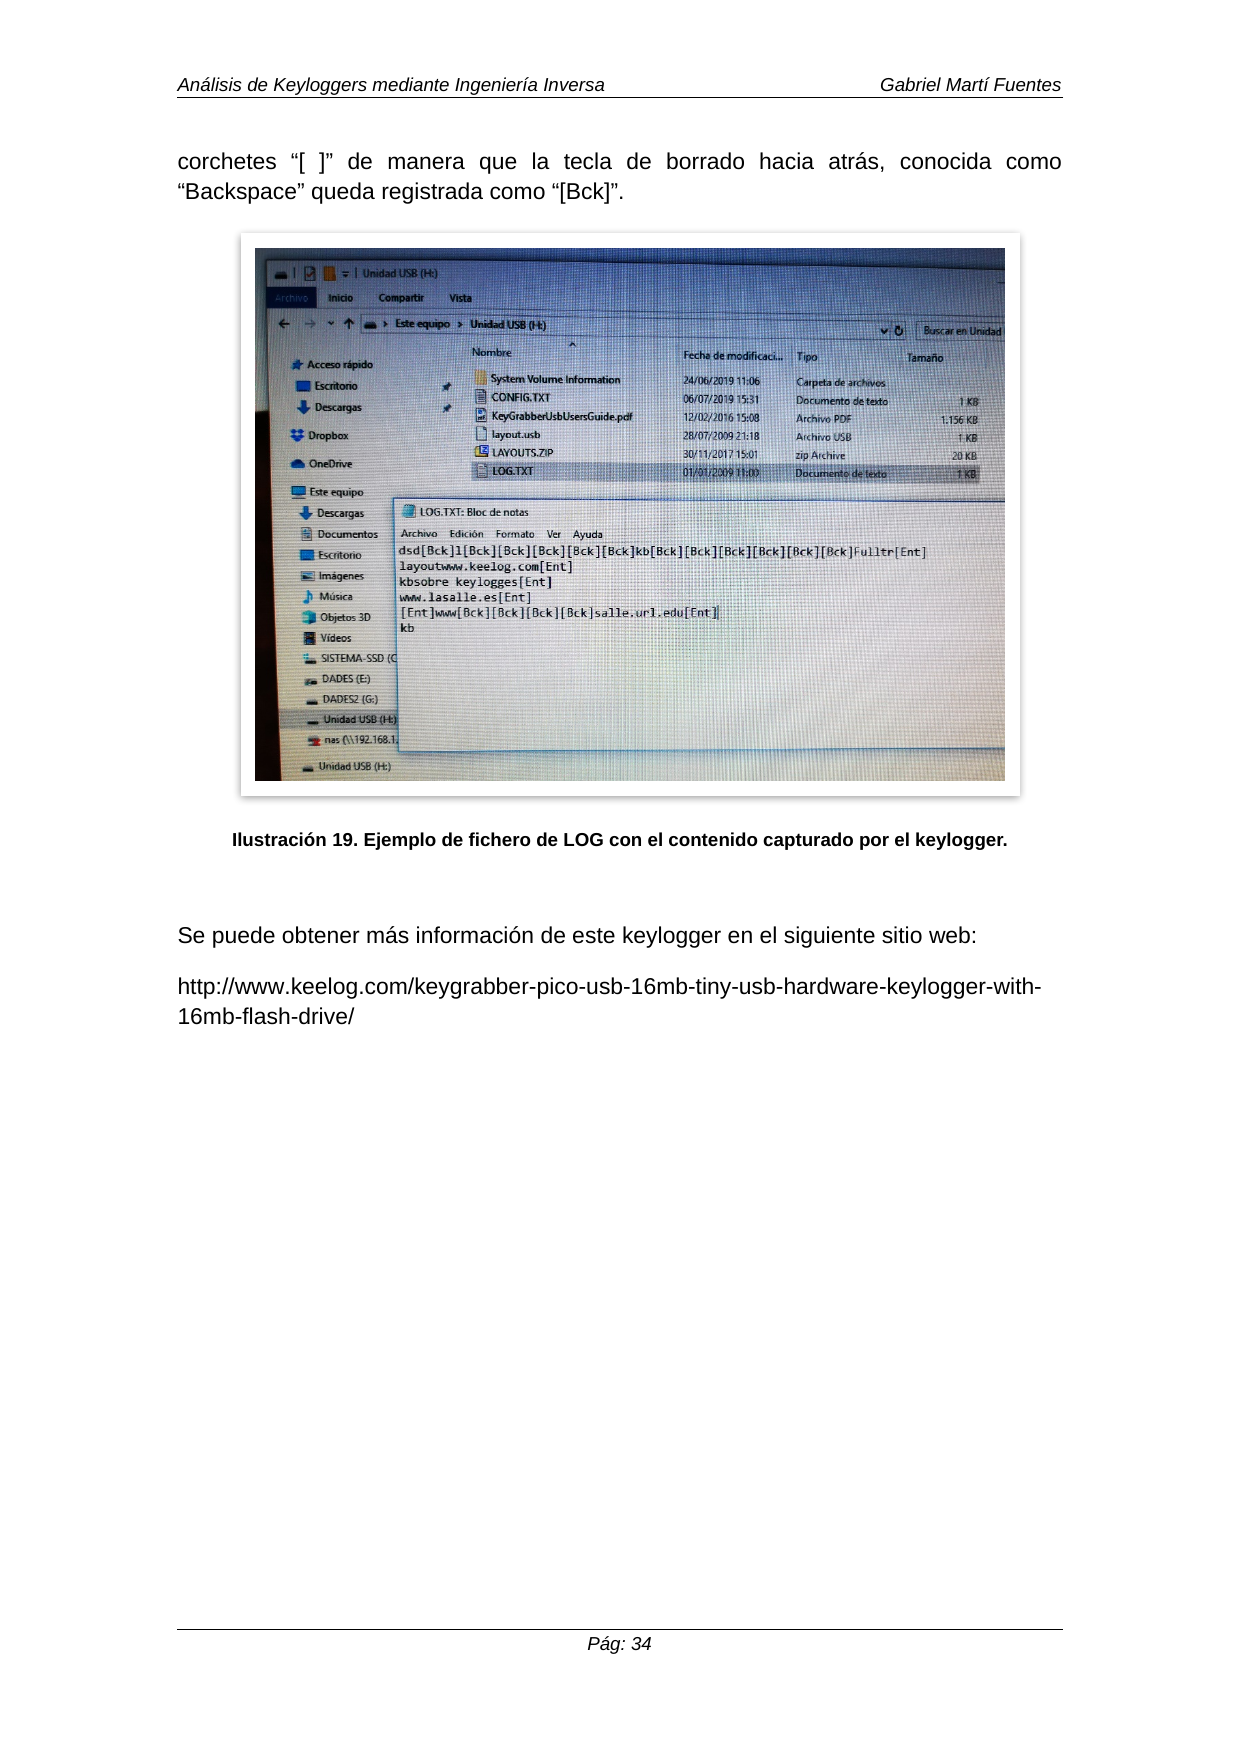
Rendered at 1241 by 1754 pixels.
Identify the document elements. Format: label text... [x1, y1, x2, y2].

text http://www.keelog.com/keygrabber-pico-usb-16mb-tiny-usb-hardware-keylogger-with-16mb-flash-drive/ [177, 973, 1063, 1030]
picture [255, 248, 1005, 781]
text Se puede obtener más información de este keylogger en el siguiente sitio web: [177, 922, 1063, 948]
text Ilustración 19. Ejemplo de fichero de LOG con el contenido capturado por el keylogger. [177, 829, 1063, 850]
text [177, 148, 1063, 204]
